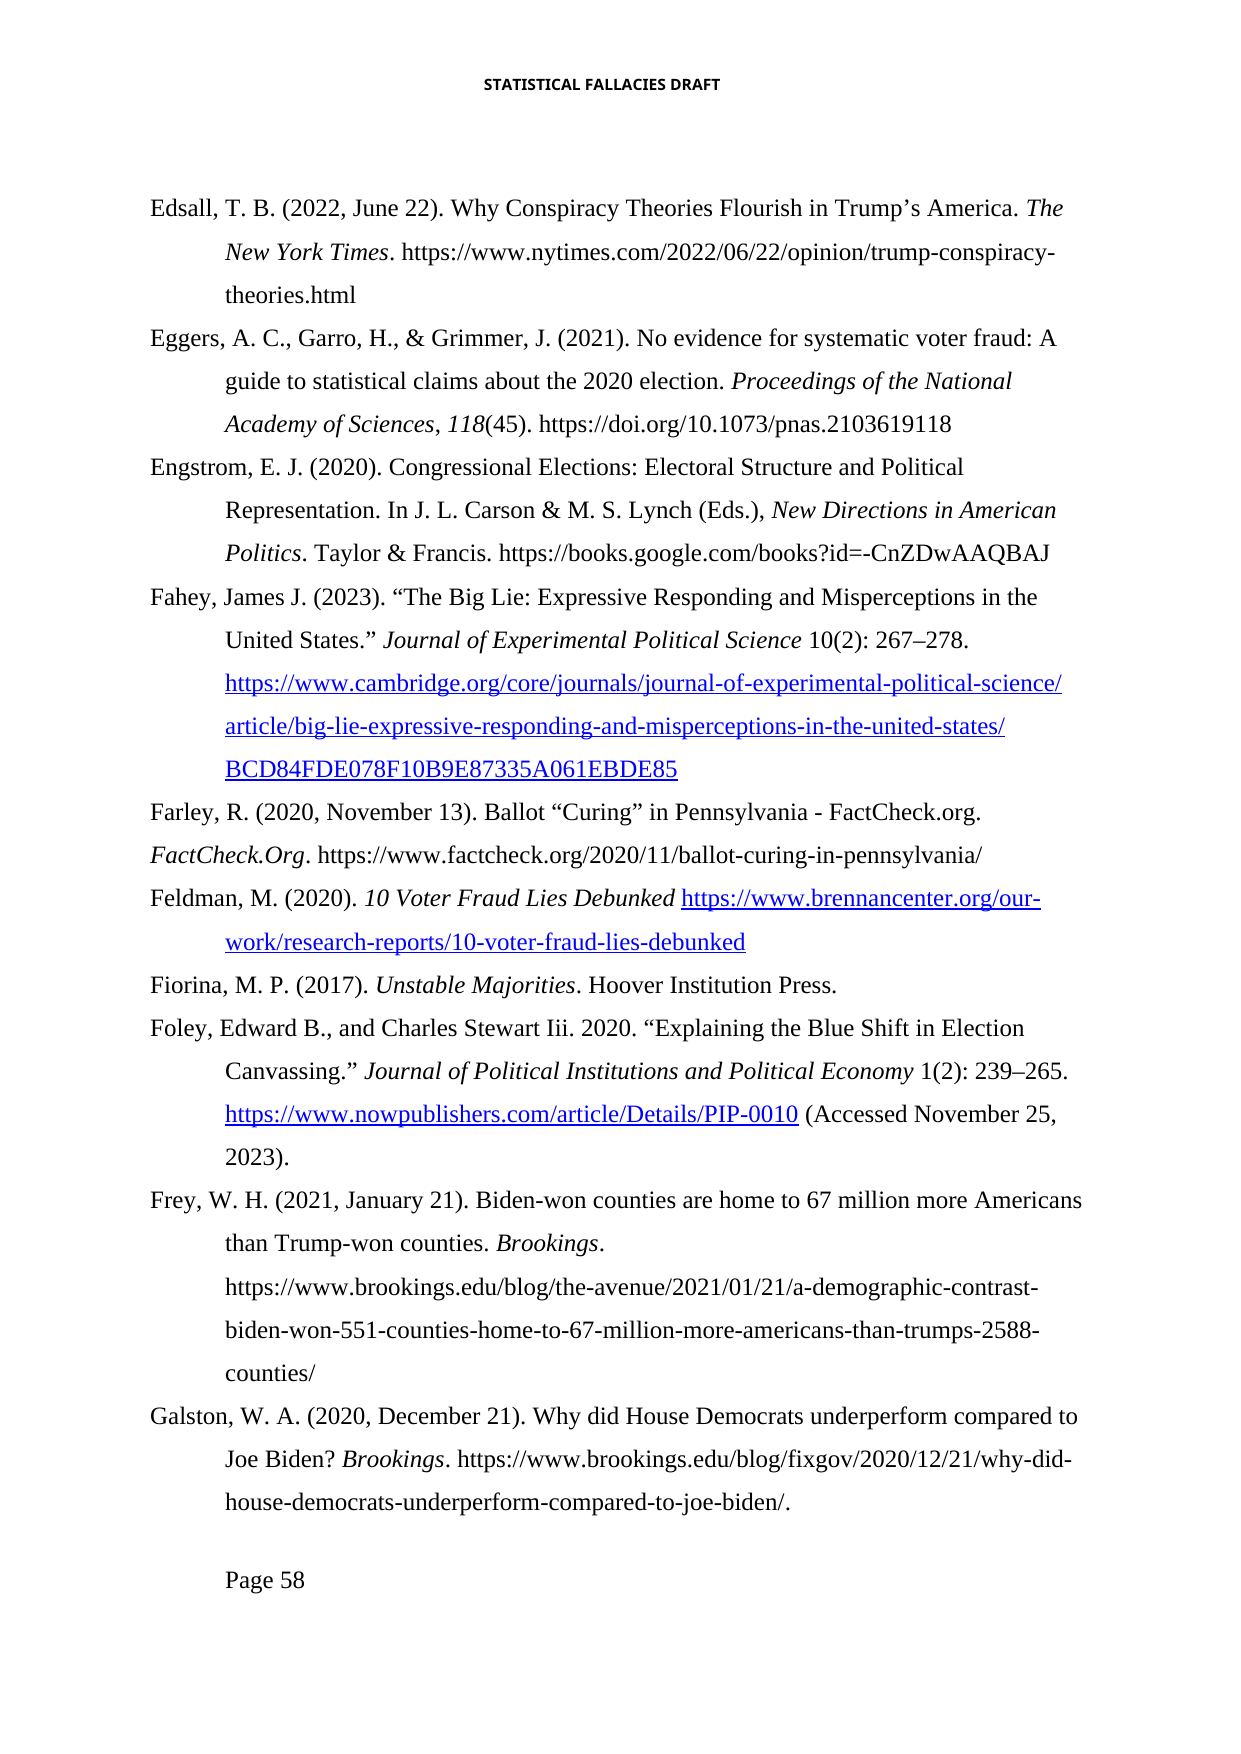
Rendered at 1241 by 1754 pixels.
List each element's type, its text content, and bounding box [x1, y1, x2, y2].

text Feldman, M. (2020). 10 Voter Fraud Lies Debunked https://www.brennancenter.org/our-work/research-reports/10-voter-fraud-lies-debunked [150, 883, 1090, 955]
text Galston, W. A. (2020, December 21). Why did House Democrats underperform compared to Joe Biden? Brookings. https://www.brookings.edu/blog/fixgov/2020/12/21/why-did-house-democrats-underperform-compared-to-joe-biden/. [150, 1401, 1090, 1516]
text Farley, R. (2020, November 13). Ballot “Curing” in Pennsylvania - FactCheck.org. FactCheck.Org. https://www.factcheck.org/2020/11/ballot-curing-in-pennsylvania/ [150, 797, 1090, 869]
text Foley, Edward B., and Charles Stewart Iii. 2020. “Explaining the Blue Shift in Election Canvassing.” Journal of Political Institutions and Political Economy 1(2): 239–265. https://www.nowpublishers.com/article/Details/PIP-0010 (Accessed November 25, 2023). [150, 1013, 1090, 1171]
text Edsall, T. B. (2022, June 22). Why Conspiracy Theories Flourish in Trump’s America. The New York Times. https://www.nytimes.com/2022/06/22/opinion/trump-conspiracy-theories.html [150, 193, 1090, 308]
text Frey, W. H. (2021, January 21). Biden-won counties are home to 67 million more Americans than Trump-won counties. Brookings. https://www.brookings.edu/blog/the-avenue/2021/01/21/a-demographic-contrast-biden-won-551-counties-home-to-67-million-more-americans-than-trumps-2588-counties/ [150, 1185, 1090, 1387]
text Fahey, James J. (2023). “The Big Lie: Expressive Responding and Misperceptions in the United States.” Journal of Experimental Political Science 10(2): 267–278. https://www.cambridge.org/core/journals/journal-of-experimental-political-science/article/big-lie-expressive-responding-and-misperceptions-in-the-united-states/BCD84FDE078F10B9E87335A061EBDE85 [150, 582, 1090, 783]
text Fiorina, M. P. (2017). Unstable Majorities. Hoover Institution Press. [150, 970, 1090, 998]
text Engstrom, E. J. (2020). Congressional Elections: Electoral Structure and Political Representation. In J. L. Carson & M. S. Lynch (Eds.), New Directions in American Politics. Taylor & Francis. https://books.google.com/books?id=-CnZDwAAQBAJ [150, 452, 1090, 567]
text Eggers, A. C., Garro, H., & Grimmer, J. (2021). No evidence for systematic voter fraud: A guide to statistical claims about the 2020 election. Proceedings of the National Academy of Sciences, 118(45). https://doi.org/10.1073/pnas.2103619118 [150, 323, 1090, 438]
